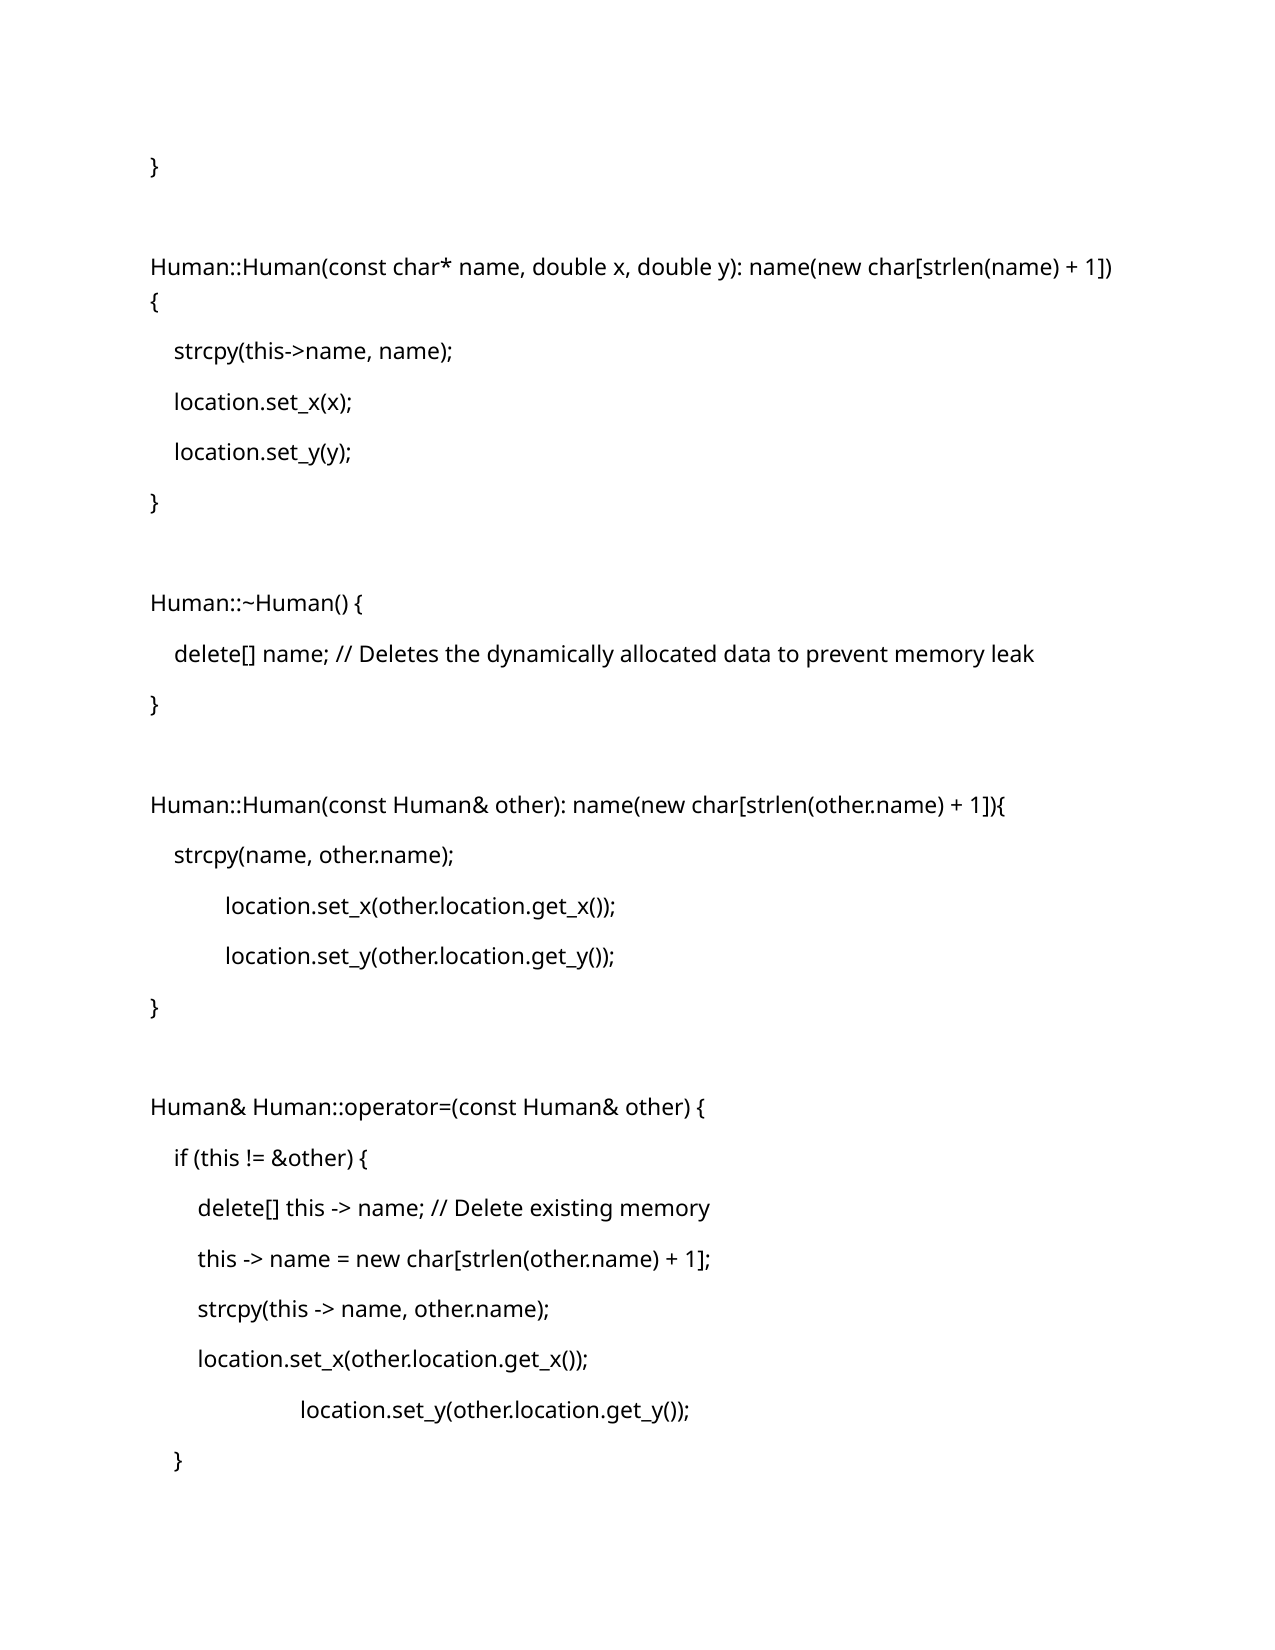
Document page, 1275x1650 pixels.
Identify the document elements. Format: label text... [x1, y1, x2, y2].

text this -> name = new char[strlen(other.name) + 1]; [150, 1242, 1125, 1274]
text location.set_y(y); [150, 436, 1125, 467]
text } [150, 688, 1125, 719]
text } [150, 990, 1125, 1022]
text location.set_x(other.location.get_x()); [150, 889, 1125, 921]
text location.set_x(other.location.get_x()); [150, 1343, 1125, 1374]
text strcpy(name, other.name); [150, 839, 1125, 870]
text if (this != &other) { [150, 1142, 1125, 1173]
text } [150, 1444, 1125, 1475]
text } [150, 486, 1125, 517]
text Human::Human(const char* name, double x, double y): name(new char[strlen(name) + 1]) { [150, 251, 1125, 316]
text strcpy(this -> name, other.name); [150, 1293, 1125, 1324]
text delete[] this -> name; // Delete existing memory [150, 1192, 1125, 1223]
text Human& Human::operator=(const Human& other) { [150, 1091, 1125, 1122]
text location.set_x(x); [150, 385, 1125, 417]
text location.set_y(other.location.get_y()); [150, 1394, 1125, 1425]
text } [150, 150, 1125, 181]
text delete[] name; // Deletes the dynamically allocated data to prevent memory leak [150, 637, 1125, 669]
text Human::~Human() { [150, 587, 1125, 618]
text strcpy(this->name, name); [150, 335, 1125, 366]
text location.set_y(other.location.get_y()); [150, 940, 1125, 971]
text Human::Human(const Human& other): name(new char[strlen(other.name) + 1]){ [150, 789, 1125, 820]
